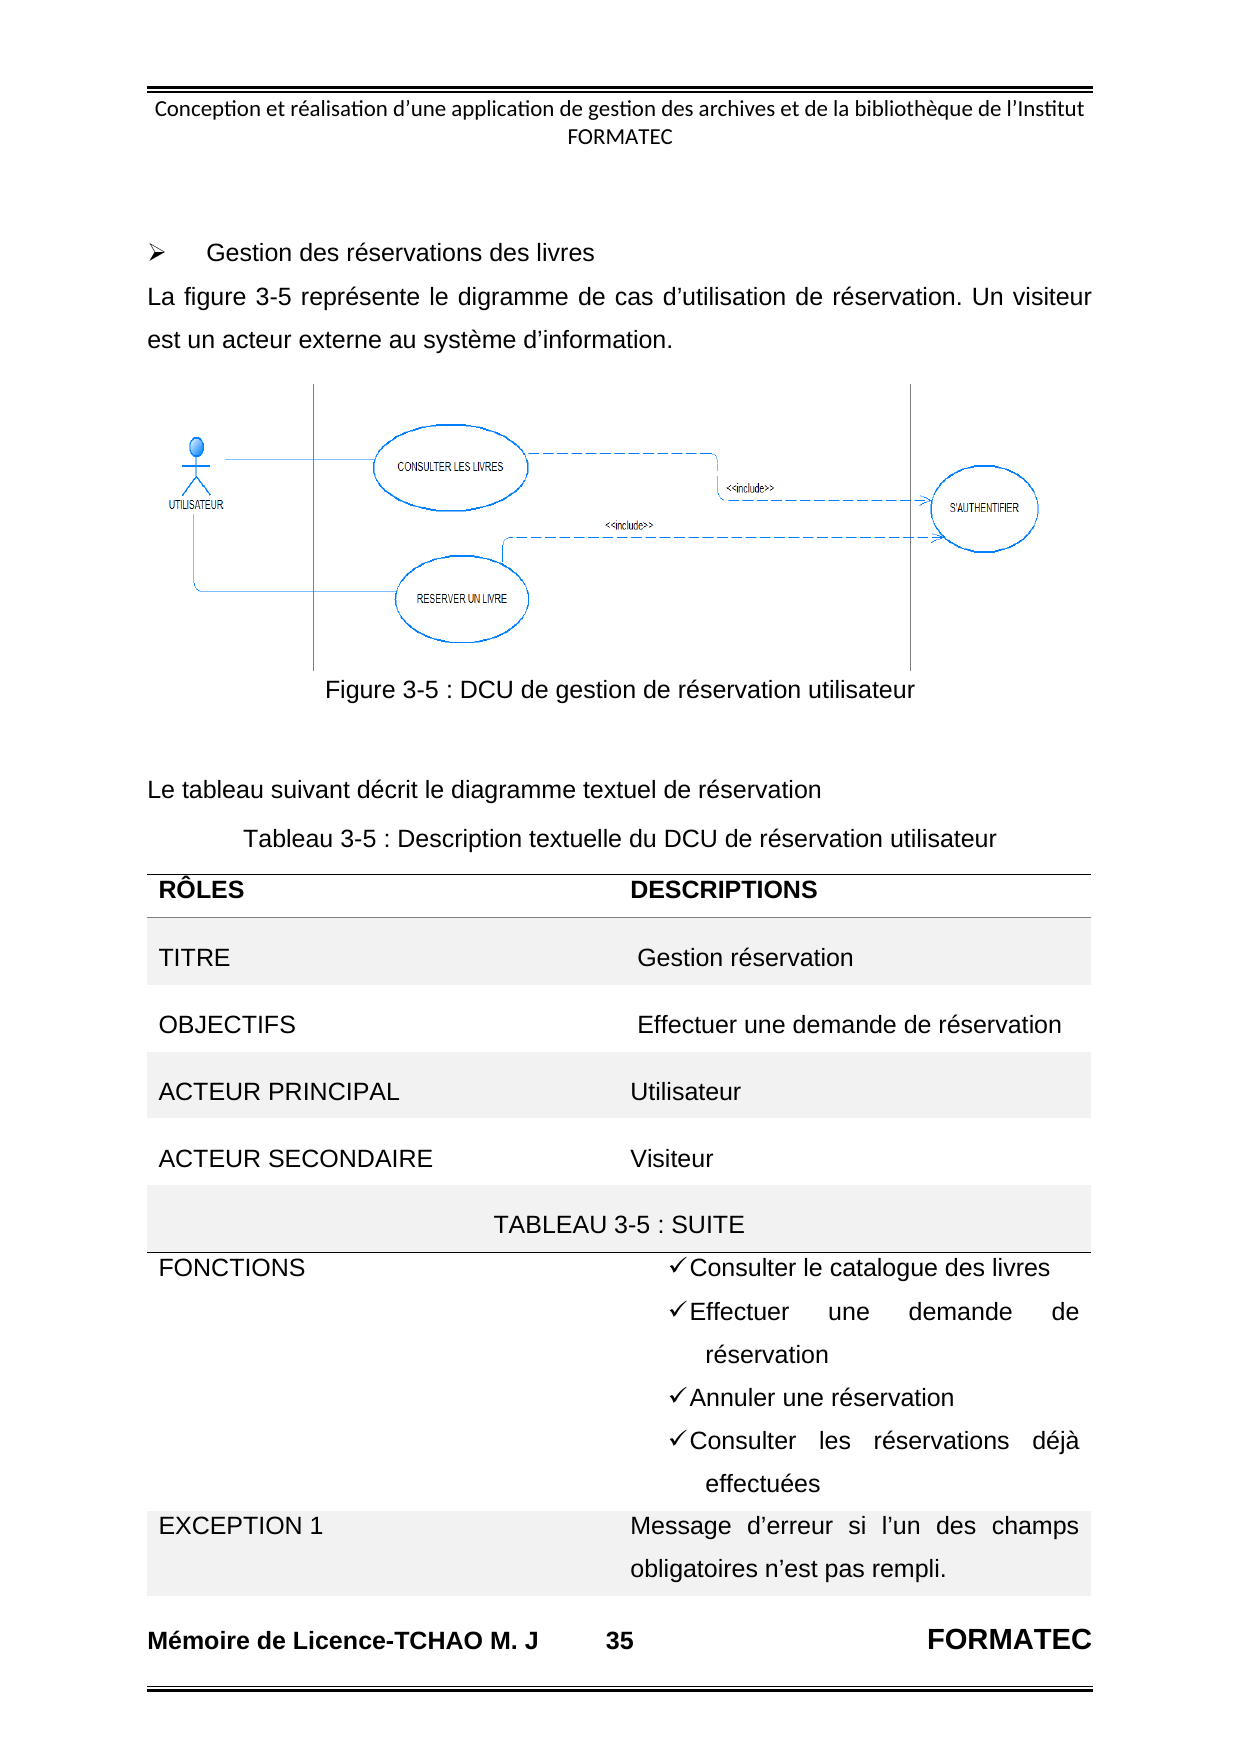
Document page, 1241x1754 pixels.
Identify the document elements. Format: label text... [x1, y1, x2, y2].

table_cell Objectifs [147, 985, 619, 1052]
text Le tableau suivant décrit le diagramme textuel de réservation [147, 774, 1093, 803]
table_cell Acteur secondaire [147, 1119, 619, 1185]
list La figure 3-5 représente le digramme de cas d’utilisation de réservation. Un visiteur est un acteur externe au système d’information. [147, 282, 1093, 353]
table_cell Exception 1 [147, 1511, 619, 1596]
table_header Rôles [147, 875, 619, 917]
table_cell Titre [147, 918, 619, 985]
table_cell Gestion réservation [619, 918, 1091, 985]
table_cell Visiteur [619, 1119, 1091, 1185]
table_header Descriptions [619, 875, 1091, 917]
table_cell Consulter le catalogue des livres Effectuer une demande de réservation Annuler une réservation Consulter les réservations déjà effectuées [619, 1253, 1091, 1511]
picture [167, 384, 1073, 671]
table_cell Message d’erreur si l’un des champs obligatoires n’est pas rempli. [619, 1511, 1091, 1596]
table_cell Effectuer une demande de réservation [619, 985, 1091, 1052]
table_cell Utilisateur [619, 1052, 1091, 1118]
table_cell Tableau 3-5 : Suite [147, 1185, 1091, 1252]
table_cell Fonctions [147, 1253, 619, 1511]
table_cell Acteur principal [147, 1052, 619, 1118]
text Tableau 3-5 : Description textuelle du DCU de réservation utilisateur [147, 824, 1093, 853]
list Gestion des réservations des livres [147, 238, 1093, 267]
